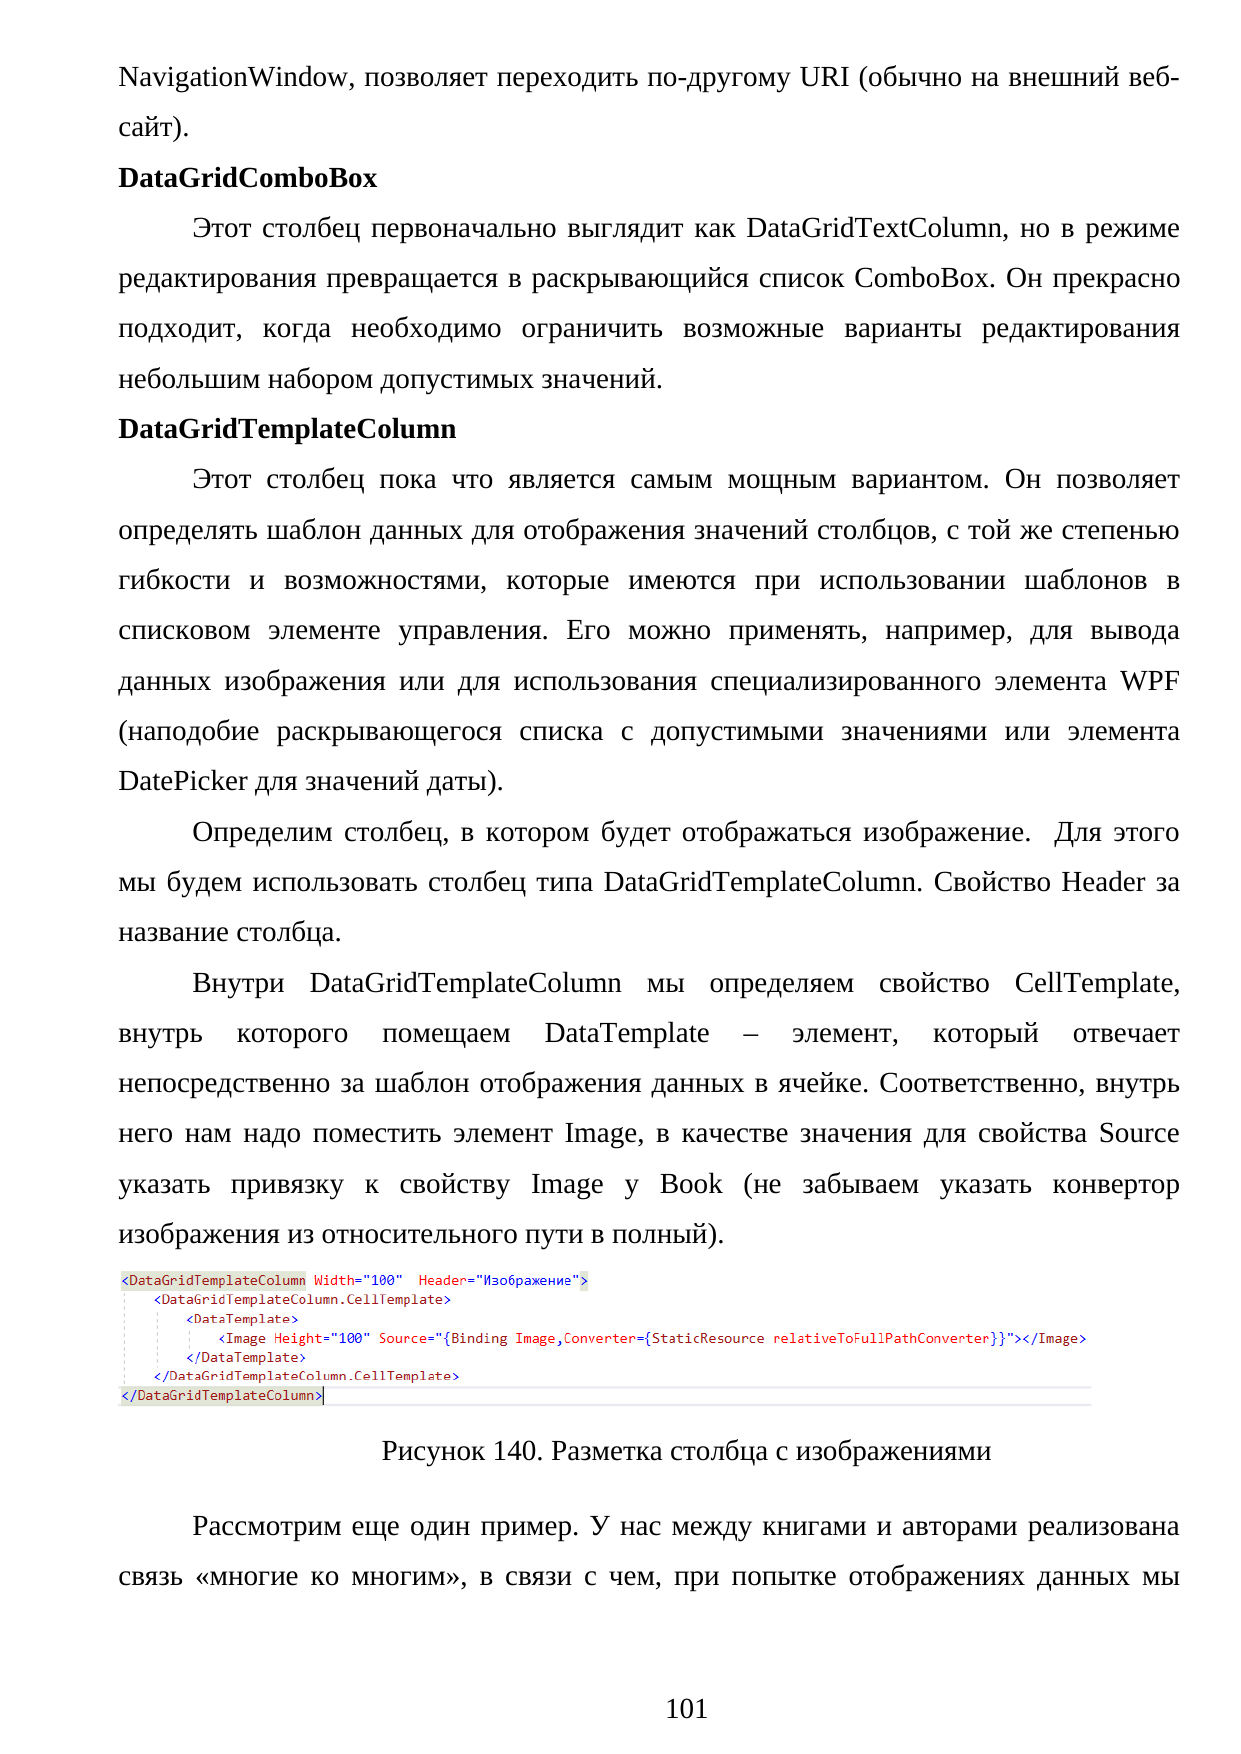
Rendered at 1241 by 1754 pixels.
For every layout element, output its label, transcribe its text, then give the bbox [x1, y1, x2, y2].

text Внутри DataGridTemplateColumn мы определяем свойство СellTemplate, внутрь которого помещаем DataTemplate – элемент, который отвечает непосредственно за шаблон отображения данных в ячейке. Соответственно, внутрь него нам надо поместить элемент Image, в качестве значения для свойства Source указать привязку к свойству Image у Book (не забываем указать конвертор изображения из относительного пути в полный). [118, 965, 1181, 1250]
text DataGridComboBox [118, 160, 1181, 193]
text Этот столбец пока что является самым мощным вариантом. Он позволяет определять шаблон данных для отображения значений столбцов, с той же степенью гибкости и возможностями, которые имеются при использовании шаблонов в списковом элементе управления. Его можно применять, например, для вывода данных изображения или для использования специализированного элемента WPF (наподобие раскрывающегося списка с допустимыми значениями или элемента DatePicker для значений даты). [118, 462, 1181, 797]
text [118, 59, 1181, 143]
picture [118, 1266, 1092, 1408]
text Этот столбец первоначально выглядит как DataGridTextColumn, но в режиме редактирования превращается в раскрывающийся список ComboBox. Он прекрасно подходит, когда необходимо ограничить возможные варианты редактирования небольшим набором допустимых значений. [118, 210, 1181, 394]
text DataGridTemplateColumn [118, 411, 1181, 445]
text Определим столбец, в котором будет отображаться изображение. Для этого мы будем использовать столбец типа DataGridTemplateColumn. Свойство Header за название столбца. [118, 814, 1181, 948]
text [118, 1508, 1181, 1592]
text Рисунок . Разметка столбца с изображениями [118, 1433, 1181, 1466]
